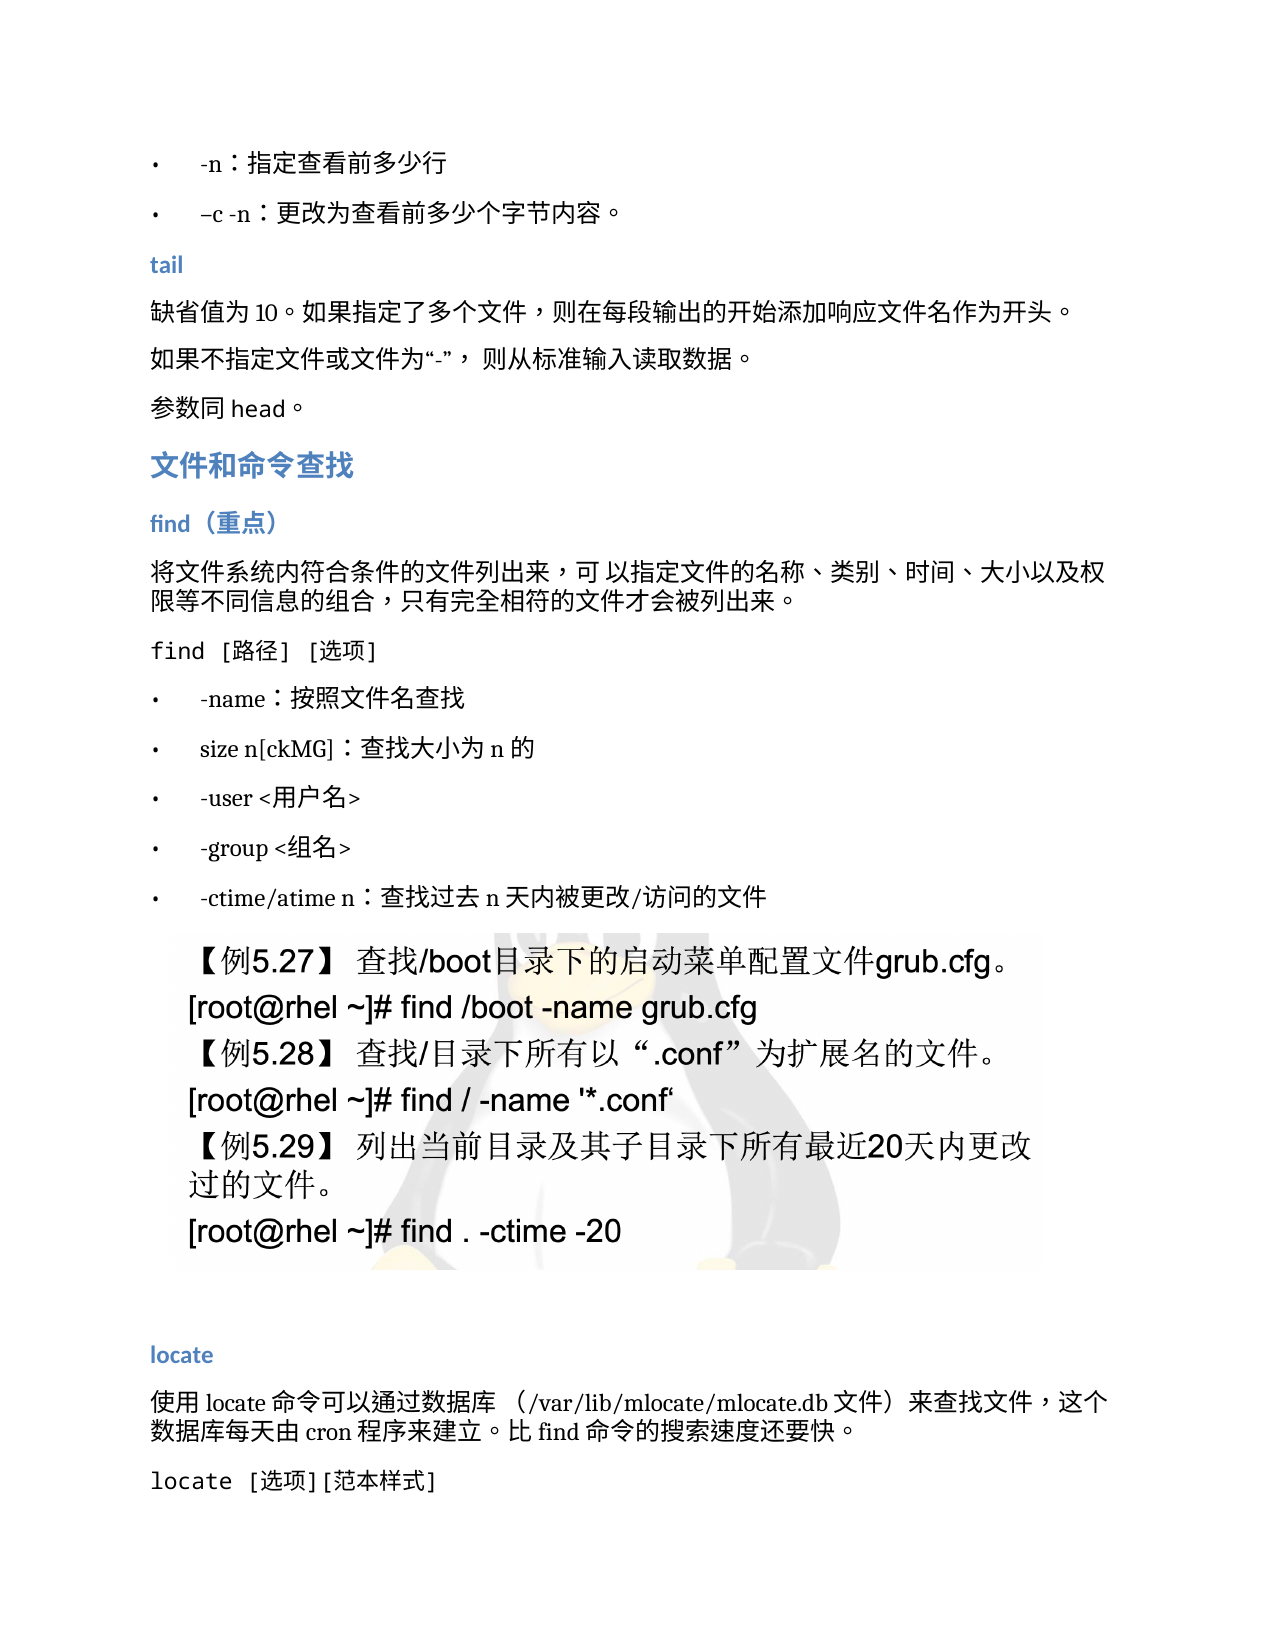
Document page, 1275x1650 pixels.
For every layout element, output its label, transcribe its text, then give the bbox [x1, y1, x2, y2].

text 使用 locate 命令可以通过数据库 （/var/lib/mlocate/mlocate.db 文件）来查找文件，这个数据库每天由 cron 程序来建立。比 find 命令的搜索速度还要快。 [150, 1389, 1125, 1446]
text 将文件系统内符合条件的文件列出来，可 以指定文件的名称、类别、时间、大小以及权限等不同信息的组合，只有完全相符的文件才会被列出来。 [150, 559, 1125, 616]
list –c -n：更改为查看前多少个字节内容。 [150, 199, 1125, 228]
text locate [选项][范本样式] [150, 1465, 1125, 1496]
text 缺省值为 10。如果指定了多个文件，则在每段输出的开始添加响应文件名作为开头。 [150, 298, 1125, 327]
text 参数同 head。 [150, 393, 1125, 425]
list -ctime/atime n：查找过去 n 天内被更改/访问的文件 [150, 883, 1125, 912]
subtitle 文件和命令查找 [150, 446, 1125, 485]
list -n：指定查看前多少行 [150, 150, 1125, 179]
subtitle locate [150, 1340, 1125, 1370]
list size n[ckMG]：查找大小为 n 的 [150, 735, 1125, 763]
text 如果不指定文件或文件为“-”， 则从标准输入读取数据。 [150, 346, 1125, 375]
list -group <组名> [150, 834, 1125, 863]
list -user <用户名> [150, 784, 1125, 813]
subtitle tail [150, 249, 1125, 280]
list -name：按照文件名查找 [150, 685, 1125, 714]
picture [168, 933, 1044, 1270]
text find [路径] [选项] [150, 635, 1125, 666]
subtitle find（重点） [150, 506, 1125, 540]
